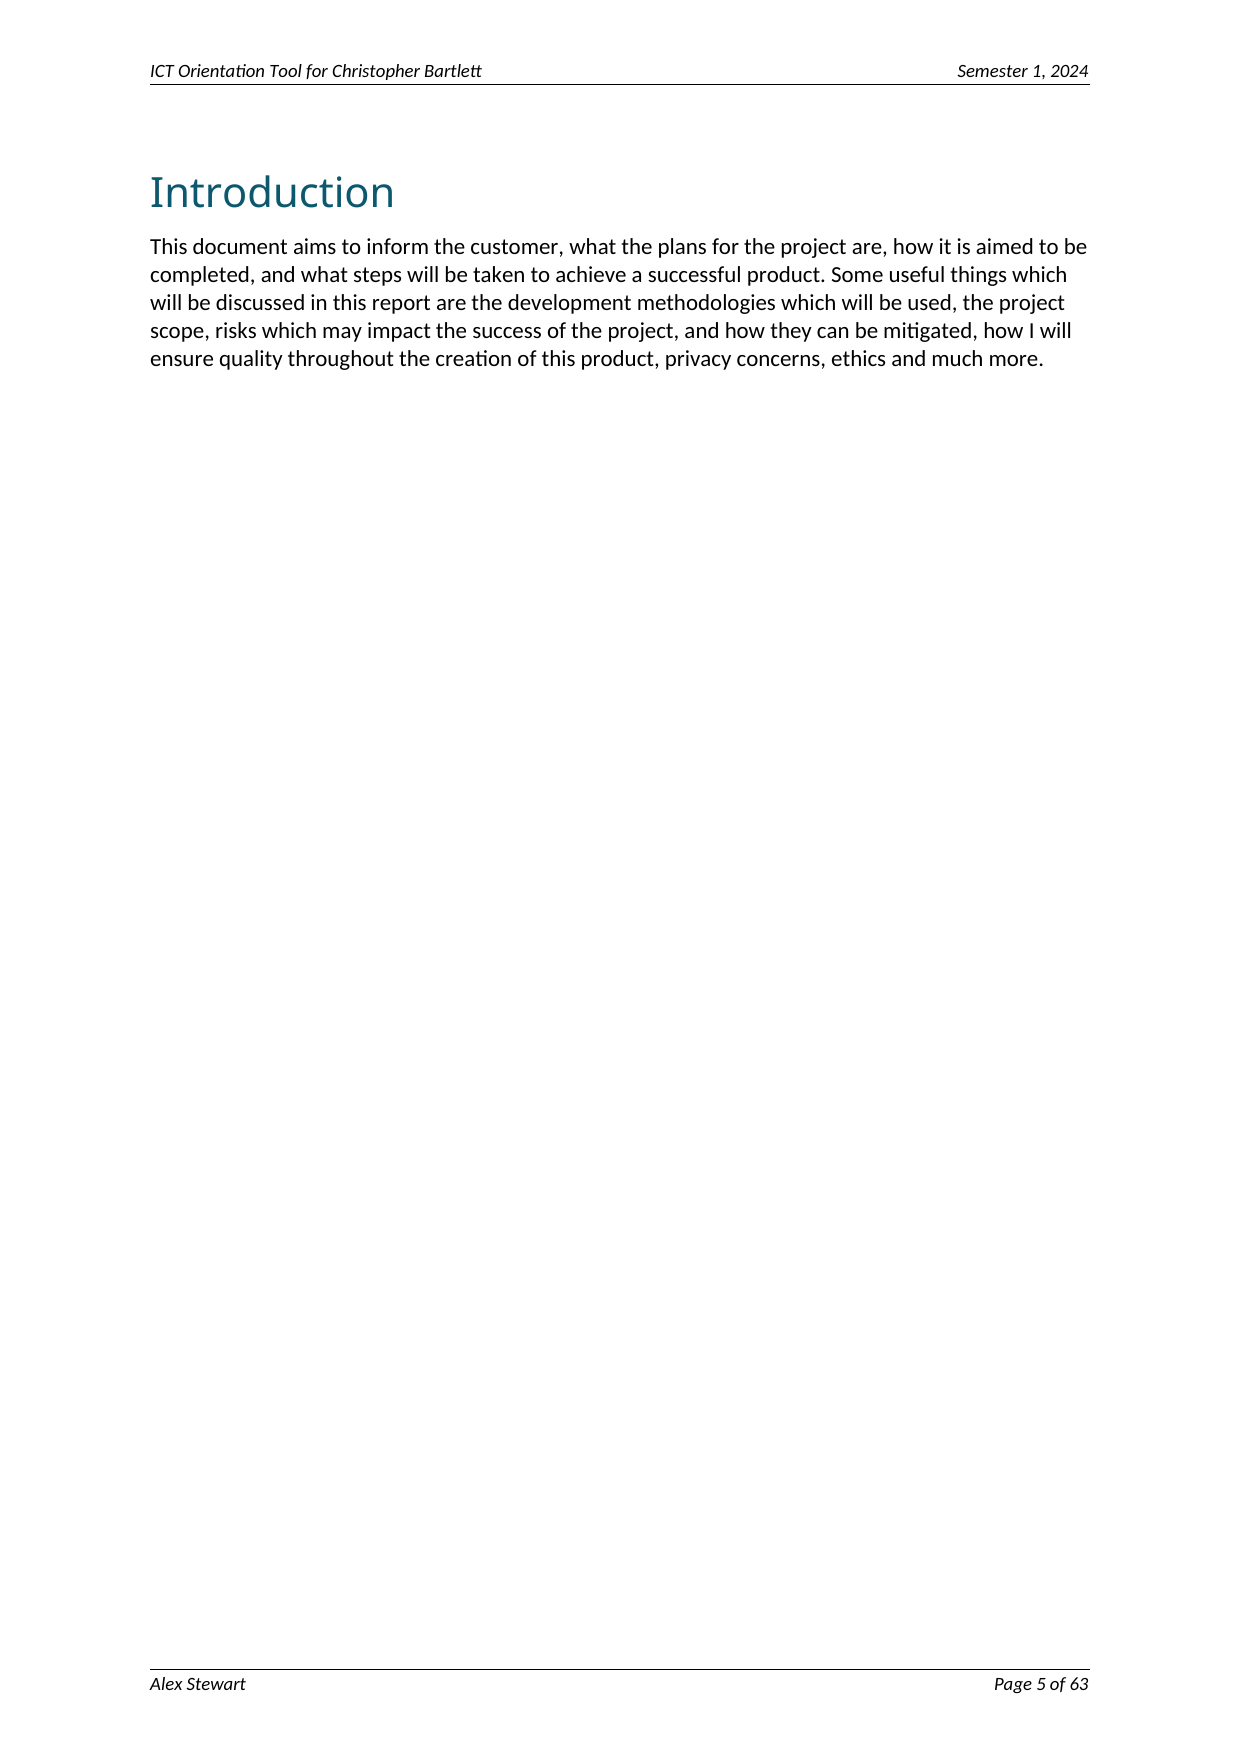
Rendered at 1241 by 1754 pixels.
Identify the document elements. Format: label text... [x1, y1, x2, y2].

text This document aims to inform the customer, what the plans for the project are, how it is aimed to be completed, and what steps will be taken to achieve a successful product. Some useful things which will be discussed in this report are the development methodologies which will be used, the project scope, risks which may impact the success of the project, and how they can be mitigated, how I will ensure quality throughout the creation of this product, privacy concerns, ethics and much more. [150, 232, 1090, 372]
subtitle Introduction [150, 162, 1090, 219]
